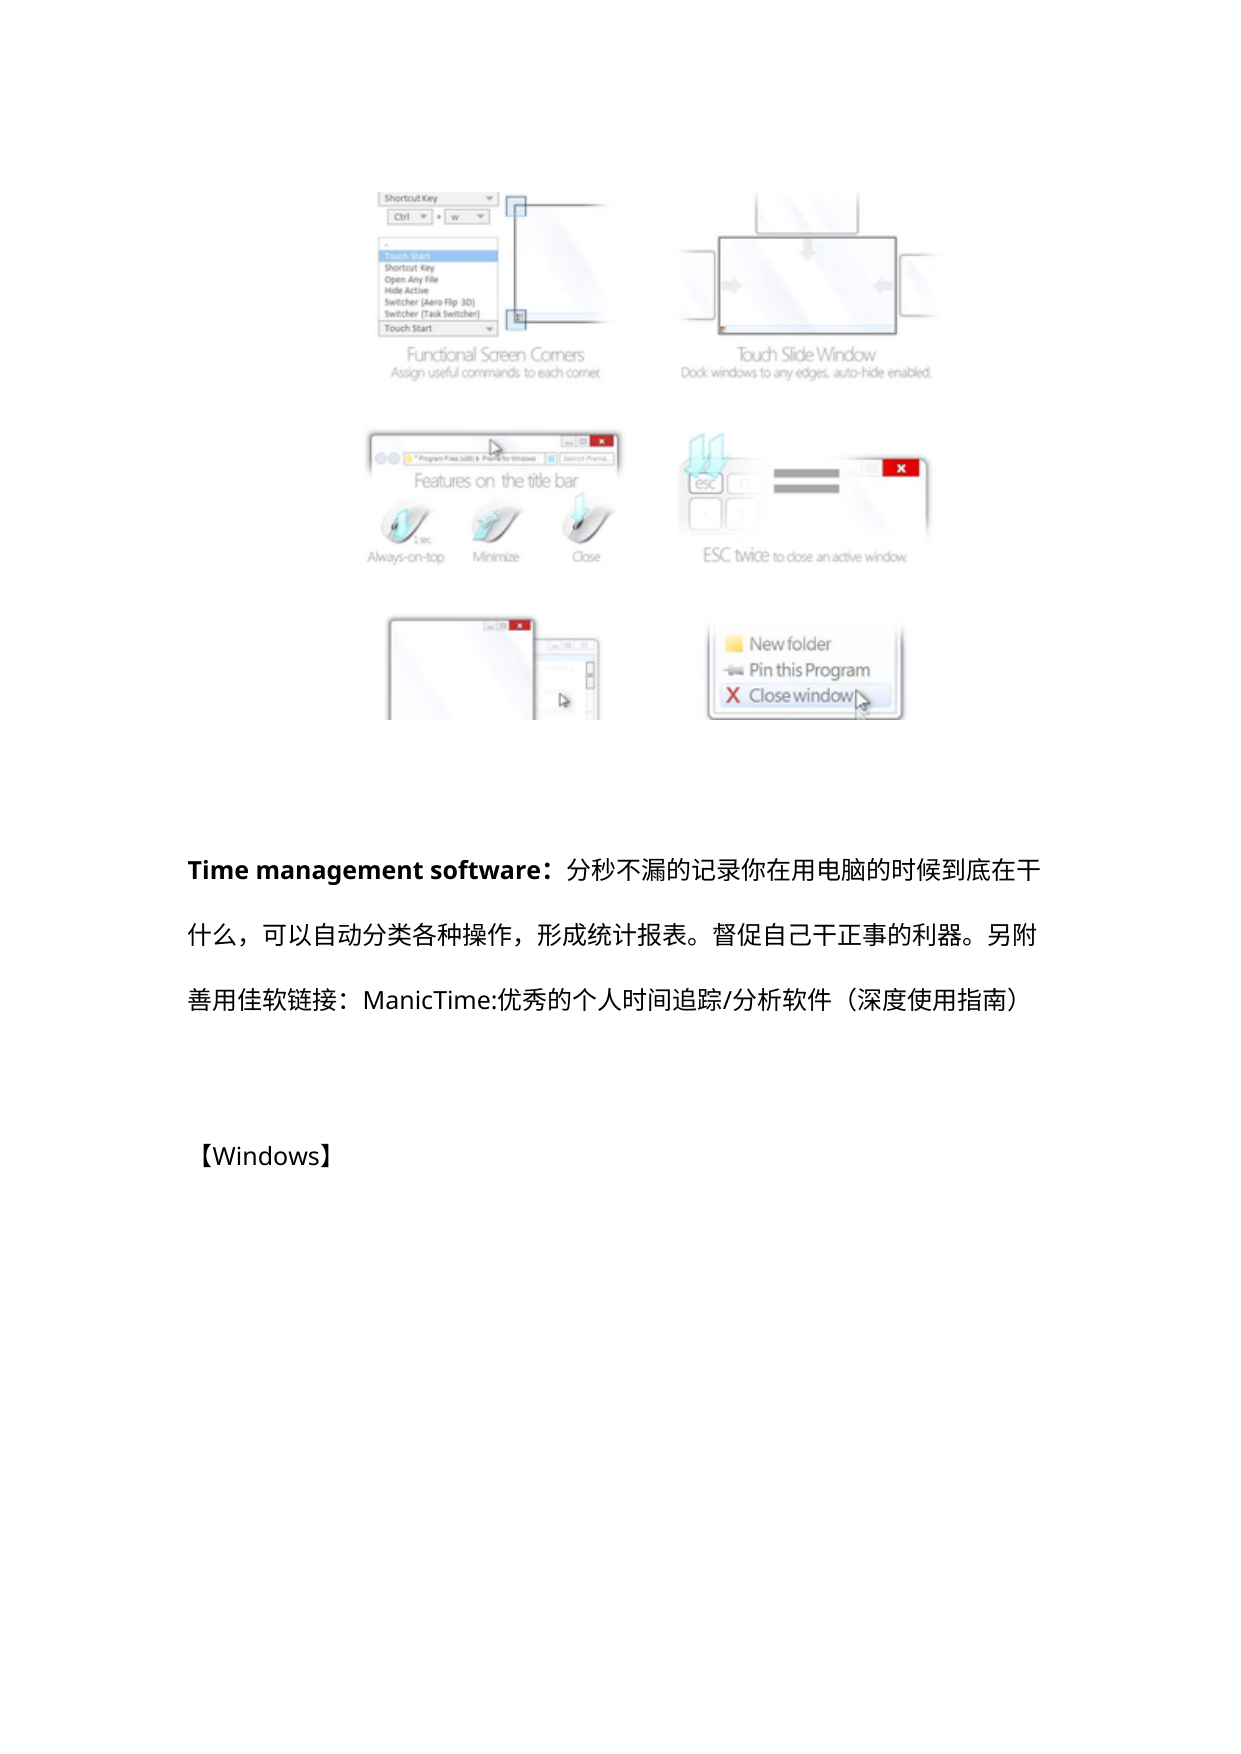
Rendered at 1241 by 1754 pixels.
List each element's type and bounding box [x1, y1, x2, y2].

picture [187, 192, 1061, 720]
table_header [186, 162, 1061, 1283]
